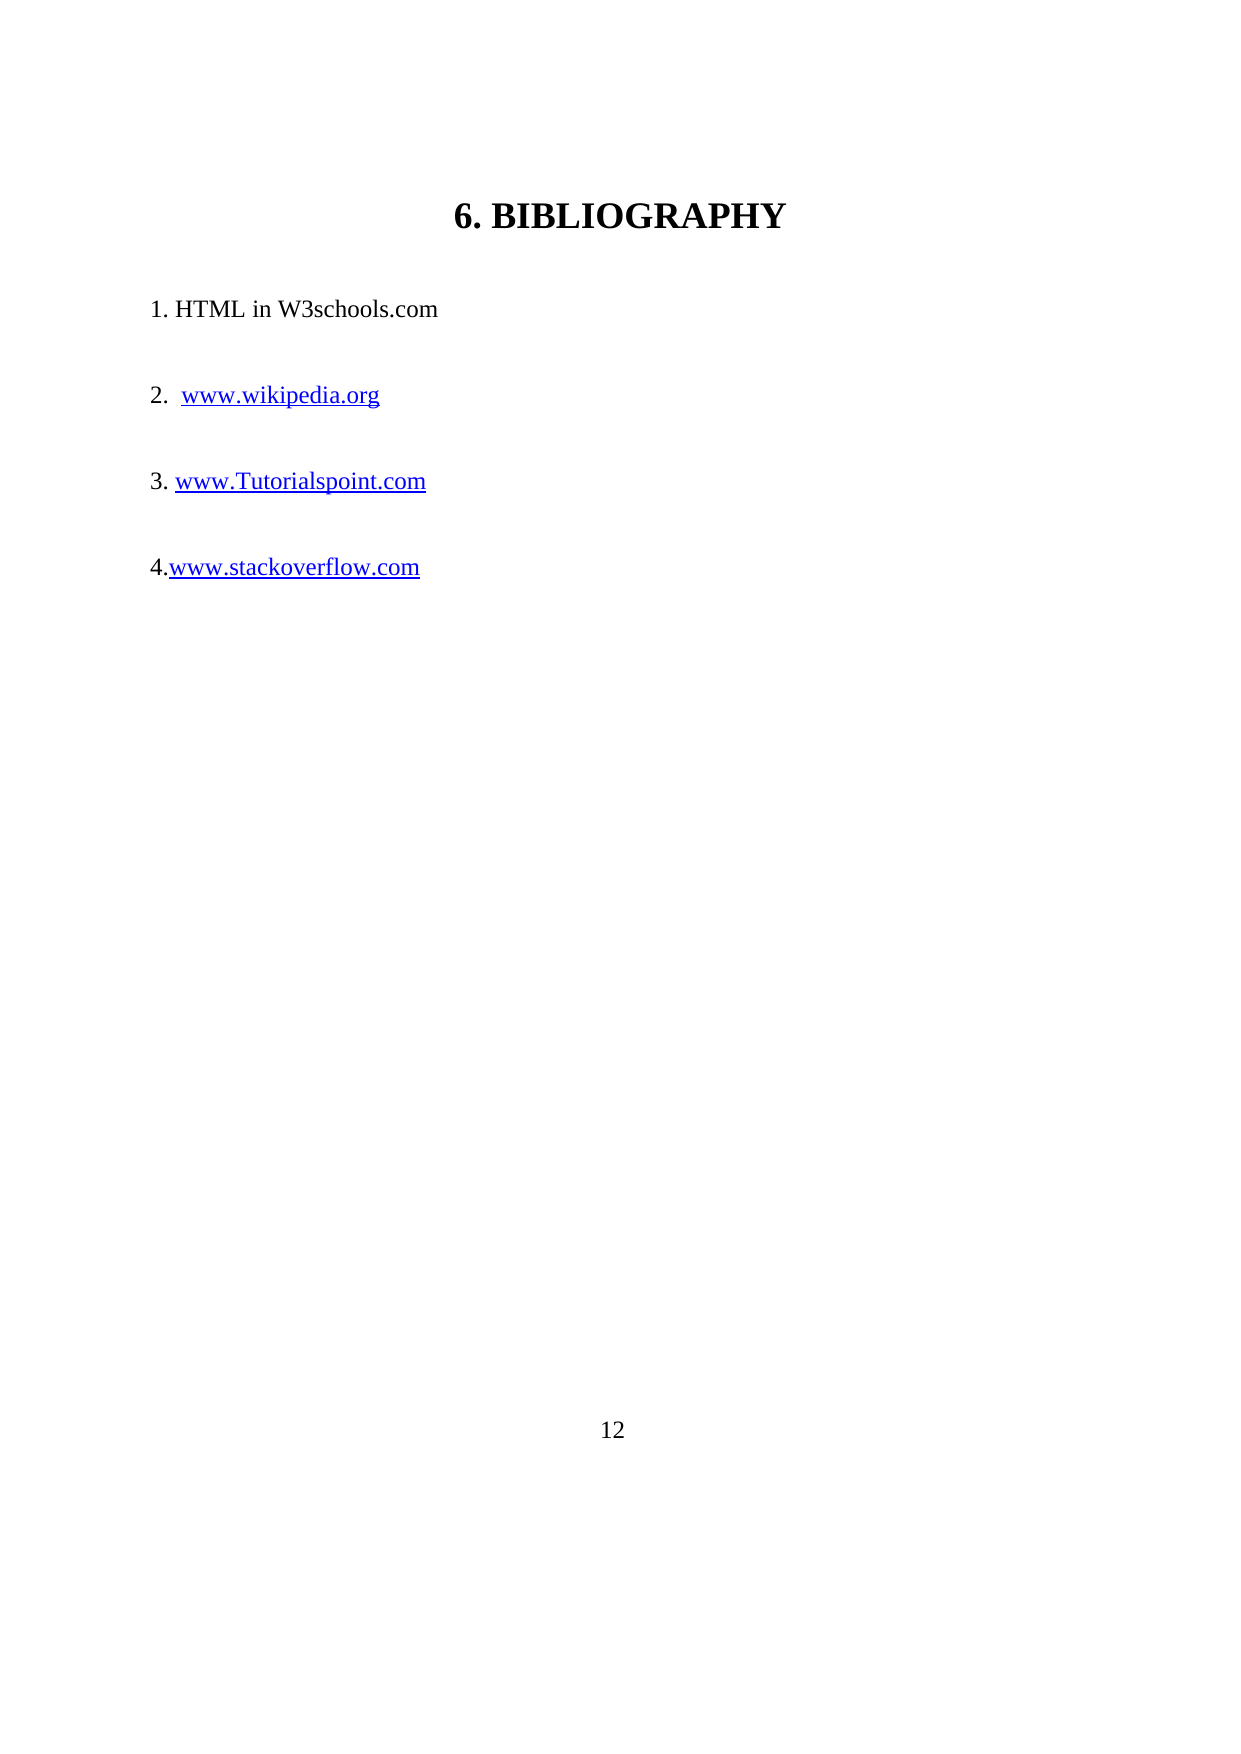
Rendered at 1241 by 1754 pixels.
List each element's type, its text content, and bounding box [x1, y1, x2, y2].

text 4.www.stackoverflow.com [150, 552, 1090, 581]
text 2. www.wikipedia.org [150, 380, 1090, 409]
text 1. HTML in W3schools.com [150, 294, 1090, 322]
text 6. BIBLIOGRAPHY [150, 193, 1090, 236]
text 3. www.Tutorialspoint.com [150, 466, 1090, 495]
text 12 [525, 1415, 1090, 1444]
